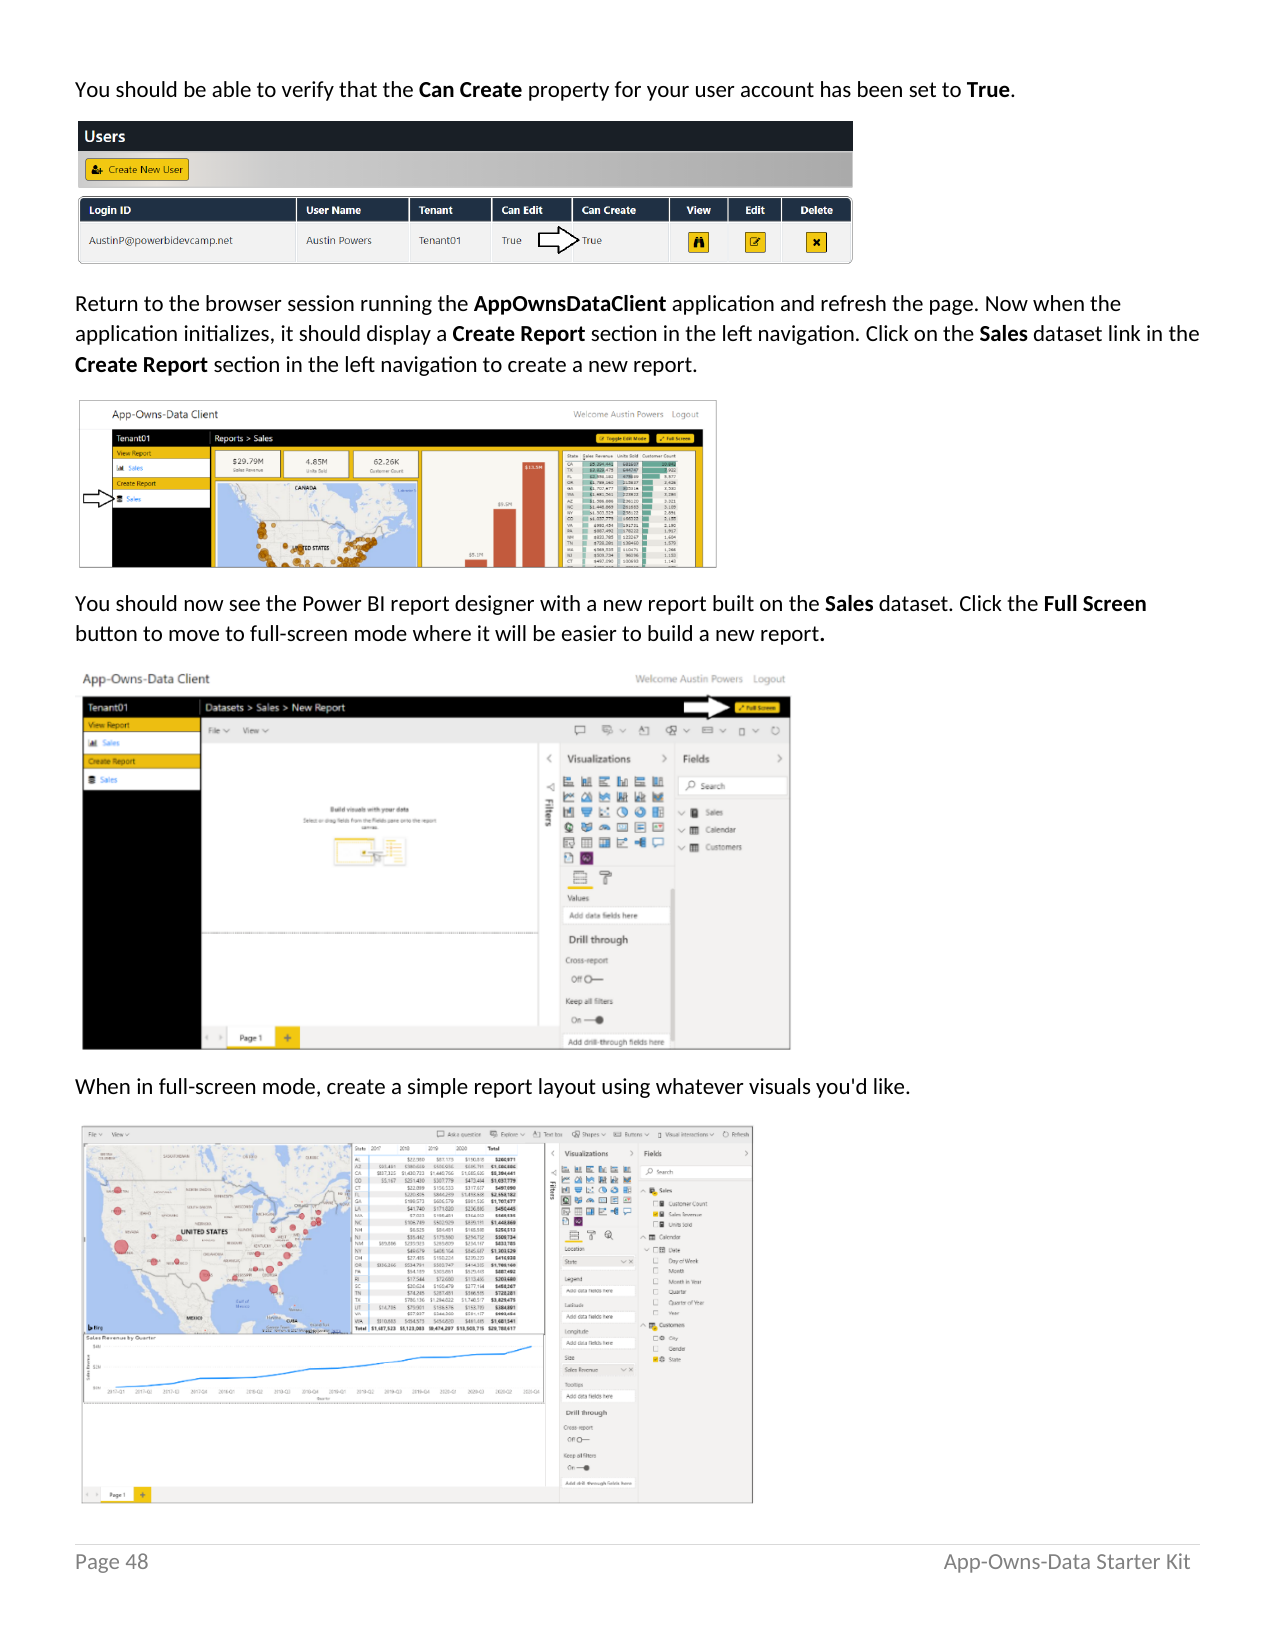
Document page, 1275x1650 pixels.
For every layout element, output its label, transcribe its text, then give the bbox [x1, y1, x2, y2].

picture [75, 121, 855, 271]
picture [75, 396, 723, 571]
text You should now see the Power BI report designer with a new report built on the Sales dataset. Click the Full Screen button to move to full-screen mode where it will be easier to build a new report. [75, 589, 1200, 647]
text Return to the browser session running the AppOwnsDataClient application and refresh the page. Now when the application initializes, it should display a Create Report section in the left navigation. Click on the Sales dataset link in the Create Report section in the left navigation to create a new report. [75, 289, 1200, 378]
text You should be able to verify that the Can Create property for your user account has been set to True. [75, 75, 1200, 103]
picture [75, 666, 793, 1054]
picture [75, 1119, 760, 1509]
text When in full-screen mode, create a simple report layout using whatever visuals you'd like. [75, 1072, 1200, 1100]
